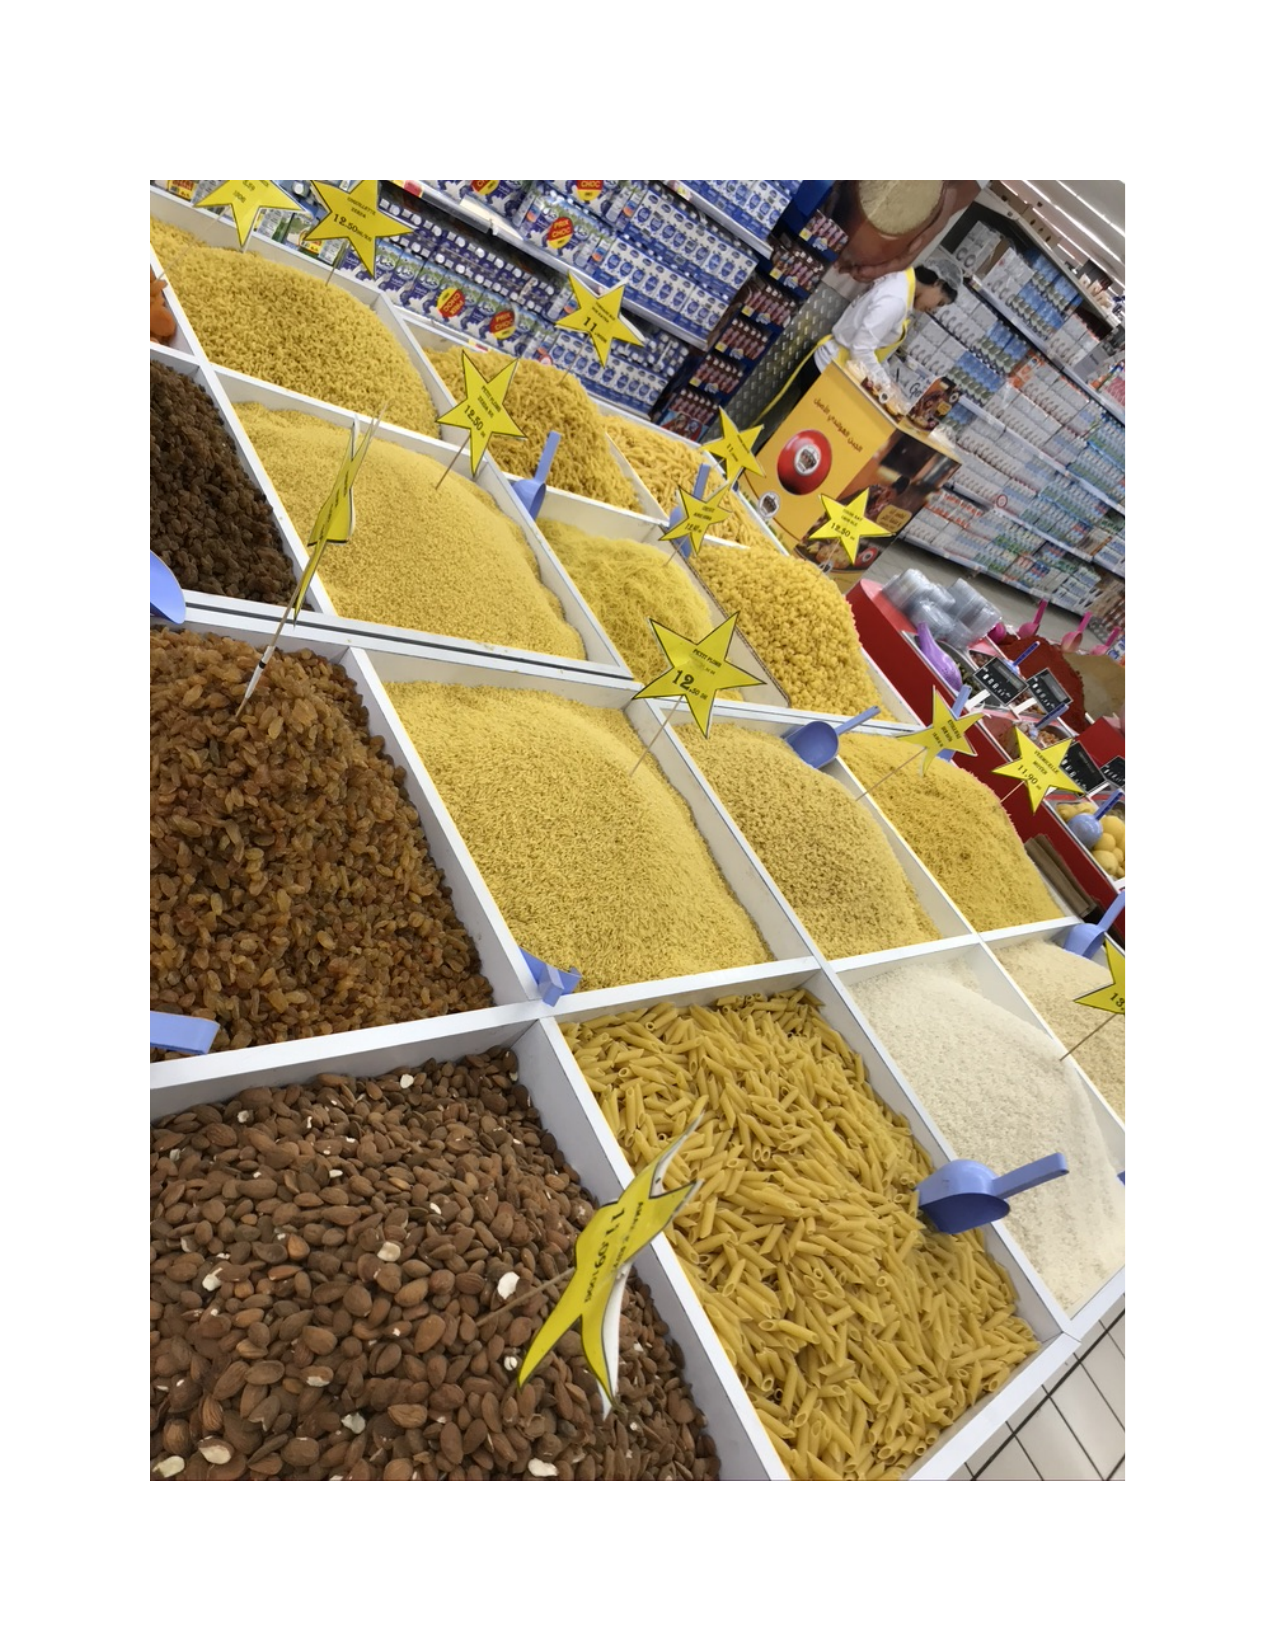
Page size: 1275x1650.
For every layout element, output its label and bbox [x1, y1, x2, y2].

picture [150, 180, 1125, 1481]
